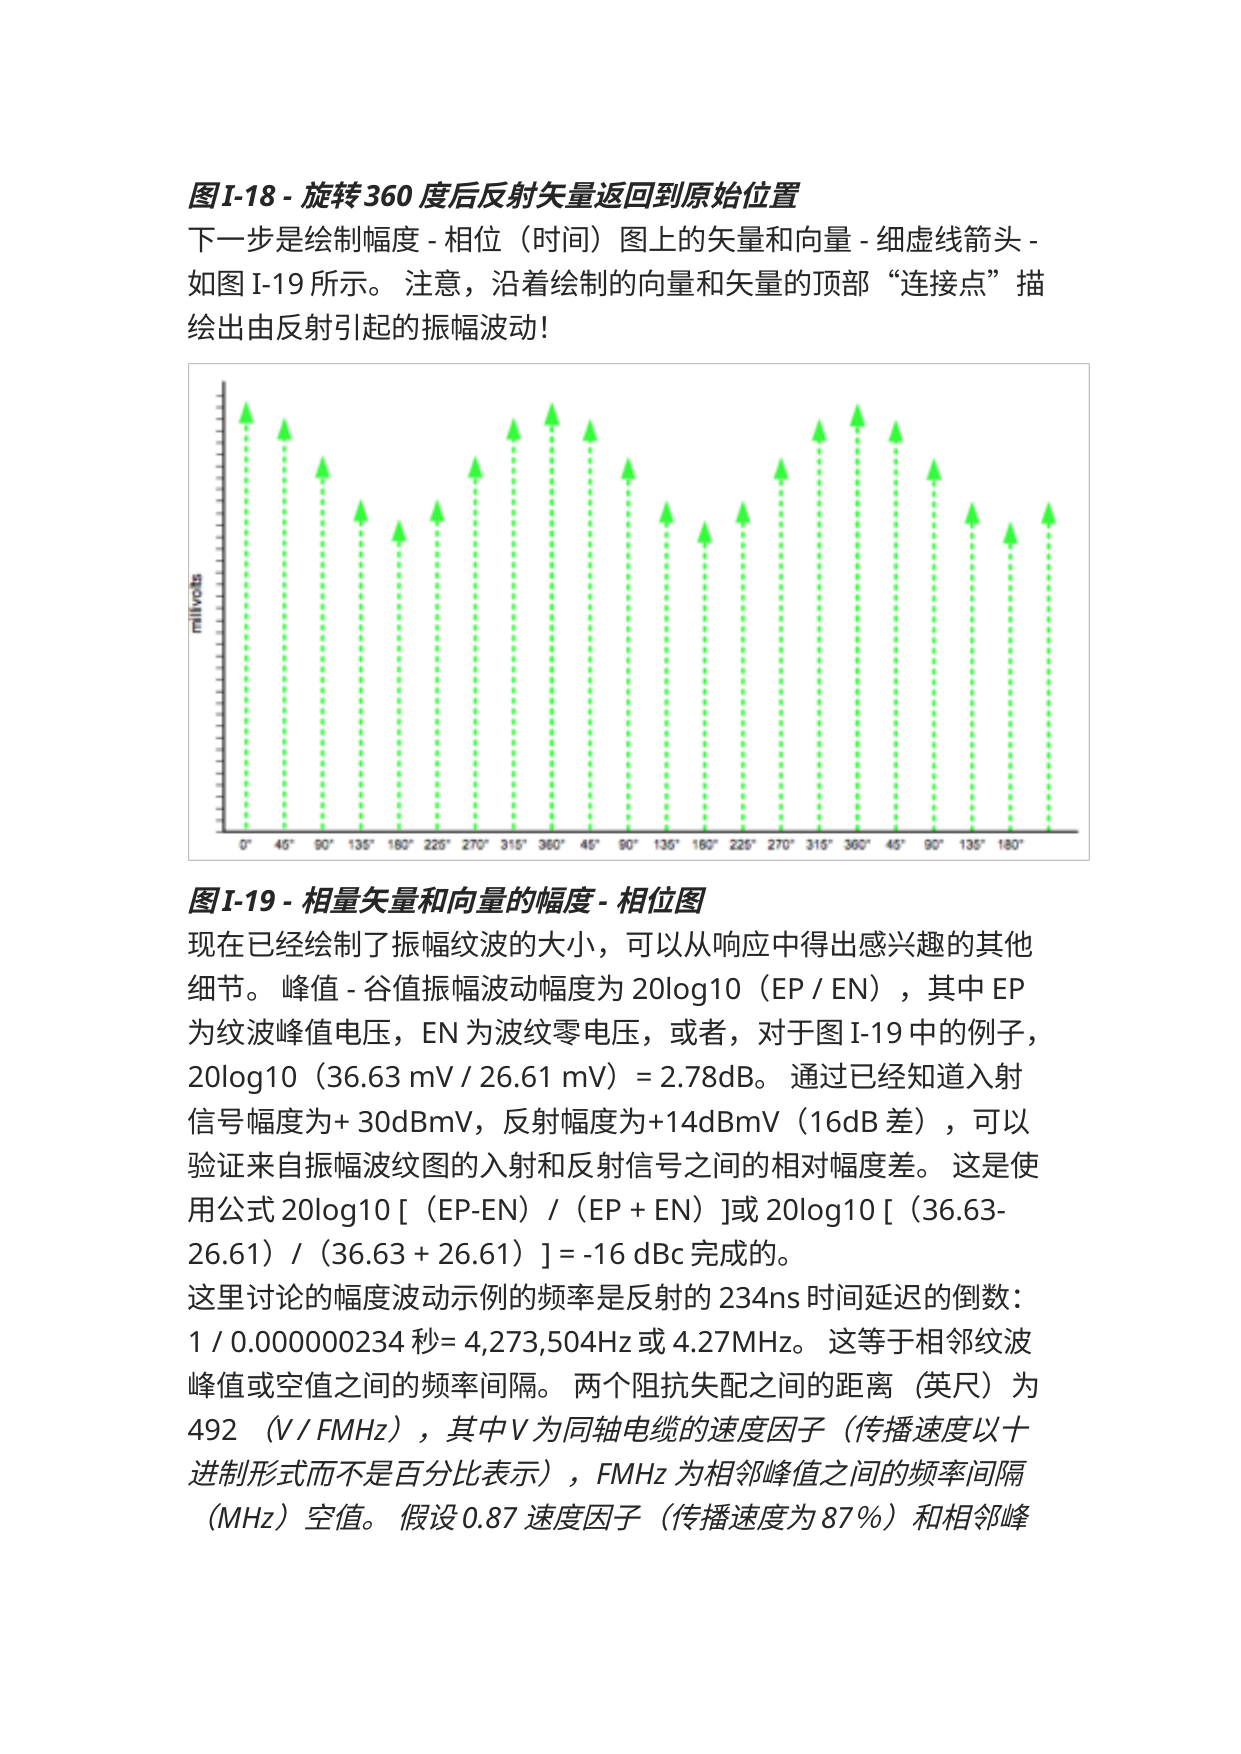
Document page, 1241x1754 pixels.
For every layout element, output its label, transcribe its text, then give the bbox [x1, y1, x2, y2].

text 现在已经绘制了振幅纹波的大小，可以从响应中得出感兴趣的其他细节。 峰值 - 谷值振幅波动幅度为20log10（EP / EN），其中EP为纹波峰值电压，EN为波纹零电压，或者，对于图I-19中的例子，20log10（36.63 mV / 26.61 mV）= 2.78dB。 通过已经知道入射信号幅度为+ 30dBmV，反射幅度为+14dBmV（16dB差），可以验证来自振幅波纹图的入射和反射信号之间的相对幅度差。 这是使用公式20log10 [（EP-EN）/（EP + EN）]或20log10 [（36.63-26.61）/（36.63 + 26.61）] = -16 dBc完成的。 [187, 921, 1053, 1273]
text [187, 1273, 1053, 1538]
picture [187, 362, 1092, 863]
text 下一步是绘制幅度 - 相位（时间）图上的矢量和向量 - 细虚线箭头 - 如图I-19所示。 注意，沿着绘制的向量和矢量的顶部“连接点”描绘出由反射引起的振幅波动！ [187, 216, 1053, 348]
text 图I-19 - 相量矢量和向量的幅度 - 相位图 [187, 877, 1053, 921]
text 图I-18 - 旋转360度后反射矢量返回到原始位置 [187, 172, 1053, 216]
